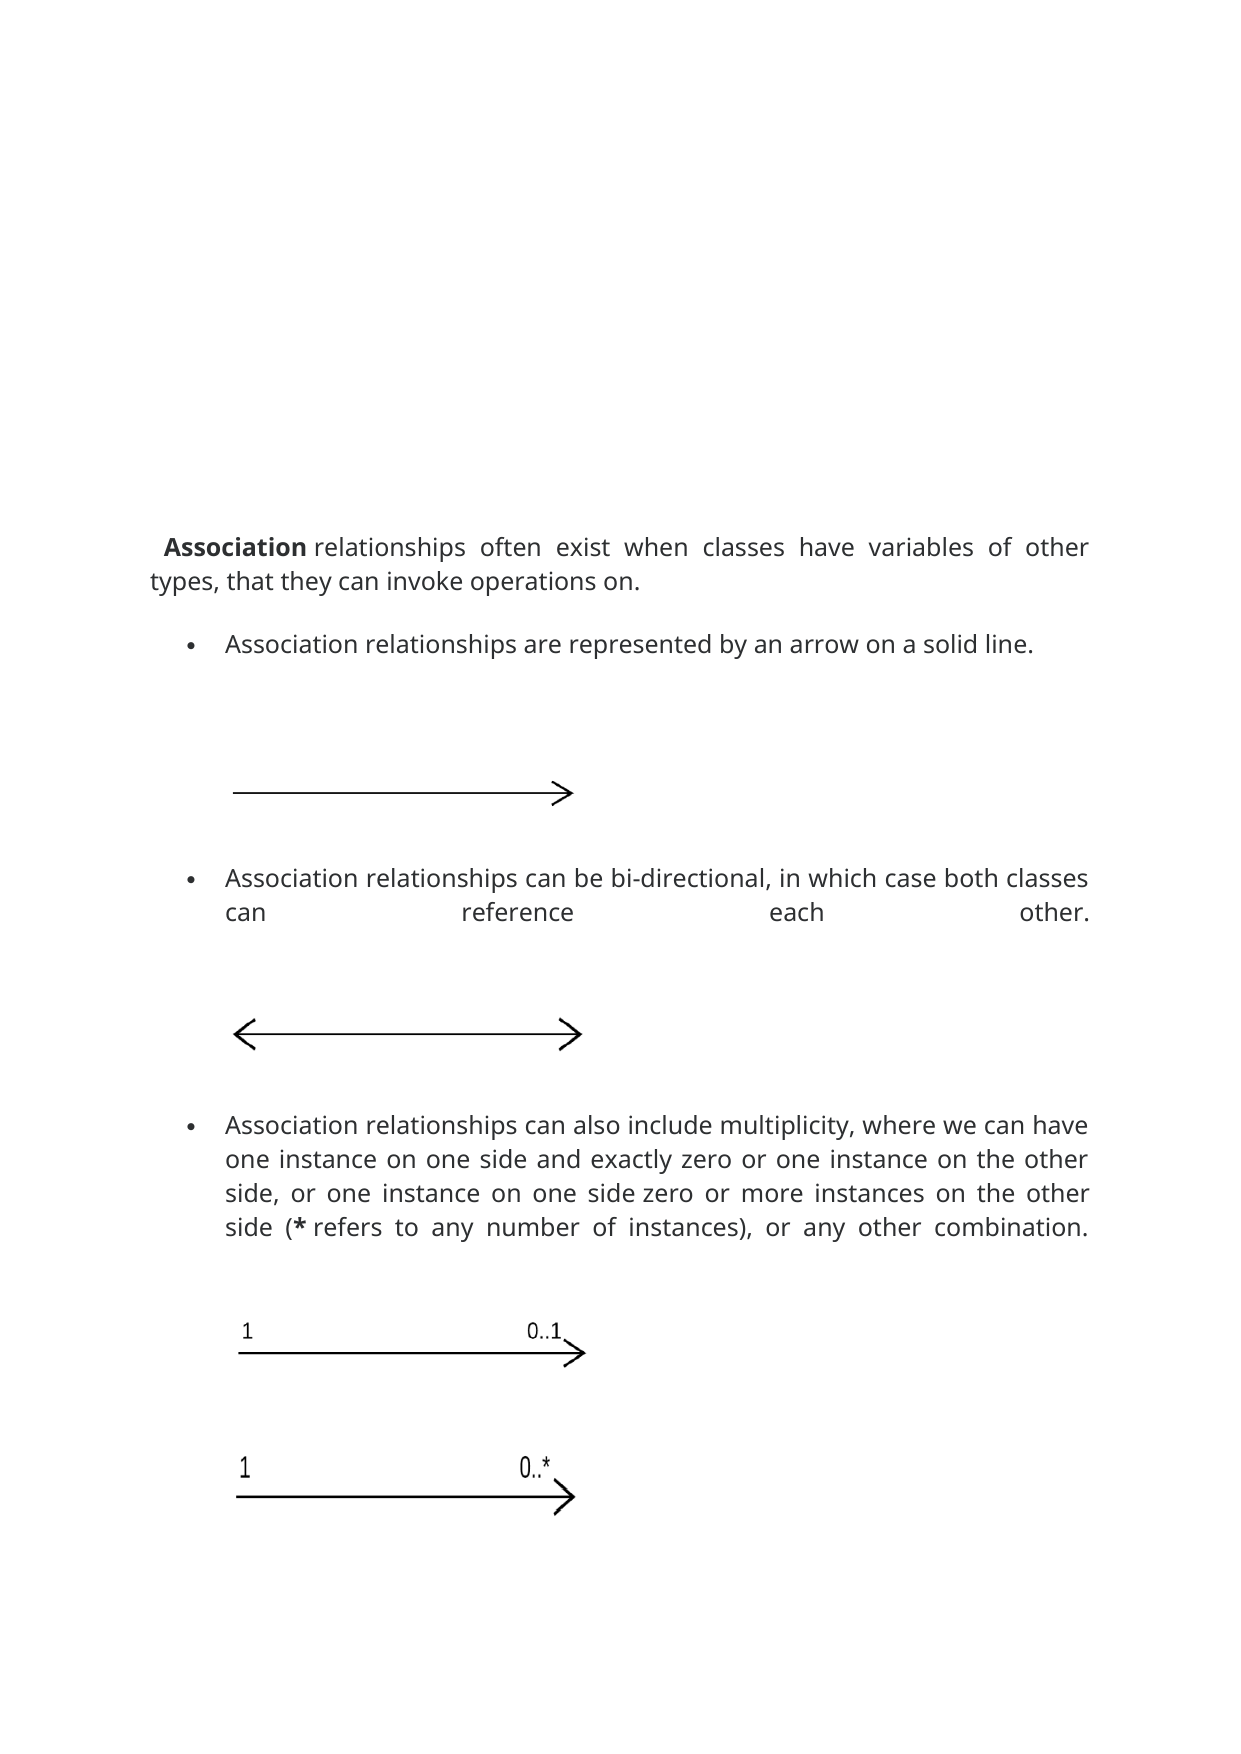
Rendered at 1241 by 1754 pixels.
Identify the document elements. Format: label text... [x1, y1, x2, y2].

text Association relationships often exist when classes have variables of other types, that they can invoke operations on. [150, 529, 1090, 597]
picture [225, 1303, 600, 1394]
list Association relationships can also include multiplicity, where we can have one instance on one side and exactly zero or one instance on the other side, or one instance on one side zero or more instances on the other side (* refers to any number of instances), or any other combination. [187, 1108, 1090, 1274]
picture [225, 1427, 588, 1553]
list Association relationships can be bi-directional, in which case both classes can reference each other. [187, 861, 1090, 959]
picture [225, 753, 579, 832]
list Association relationships are represented by an arrow on a solid line. [187, 627, 1090, 661]
picture [225, 988, 591, 1079]
